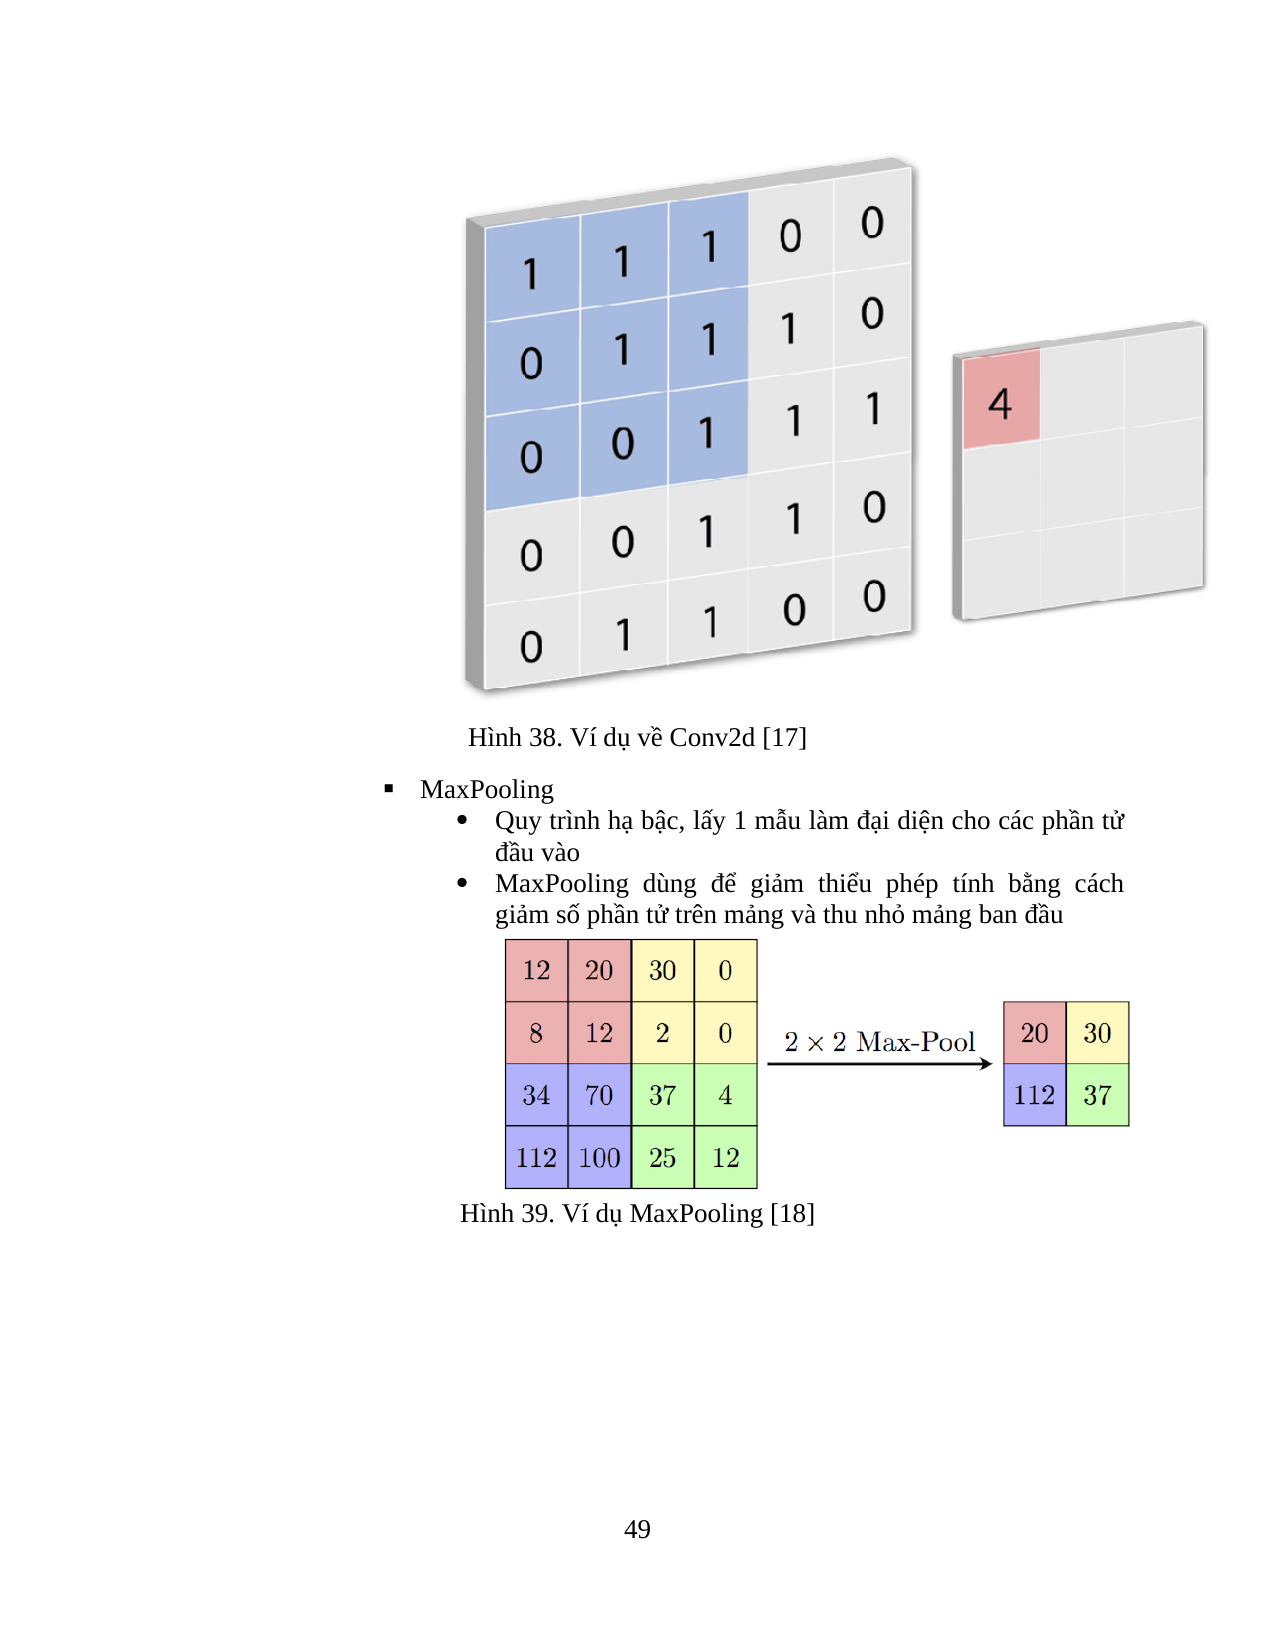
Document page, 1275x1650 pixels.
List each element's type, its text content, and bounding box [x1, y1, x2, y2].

picture [457, 150, 1212, 706]
list MaxPooling [382, 773, 1125, 804]
text Hình 38. Ví dụ về Conv2d [150, 721, 1125, 752]
list MaxPooling dùng để giảm thiểu phép tính bằng cách giảm số phần tử trên mảng và thu nhỏ mảng ban đầu [457, 867, 1125, 929]
picture [495, 929, 1138, 1198]
text Hình 39. Ví dụ MaxPooling [150, 1197, 1125, 1228]
list Quy trình hạ bậc, lấy 1 mẫu làm đại diện cho các phần tử đầu vào [457, 804, 1125, 867]
